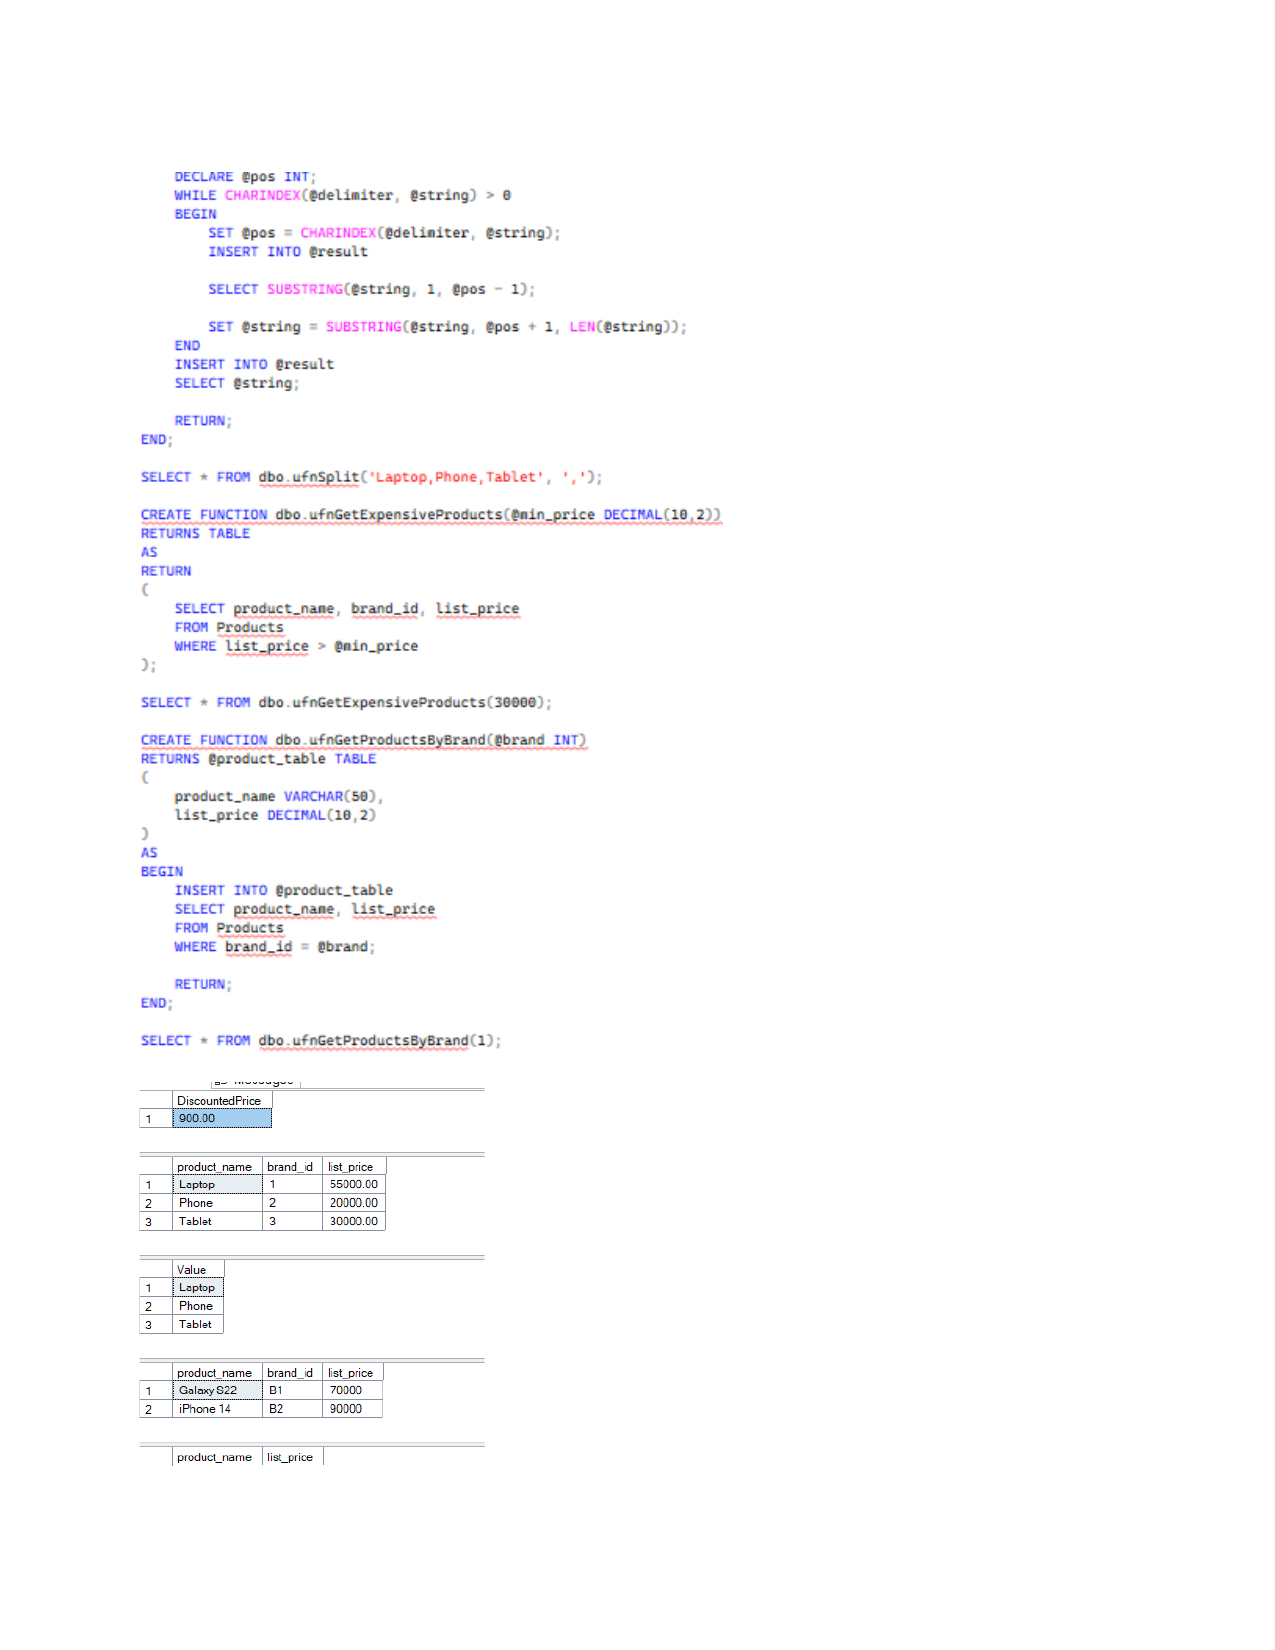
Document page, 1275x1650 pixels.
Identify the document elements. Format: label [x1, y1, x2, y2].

picture [139, 1082, 485, 1481]
picture [139, 172, 842, 1058]
